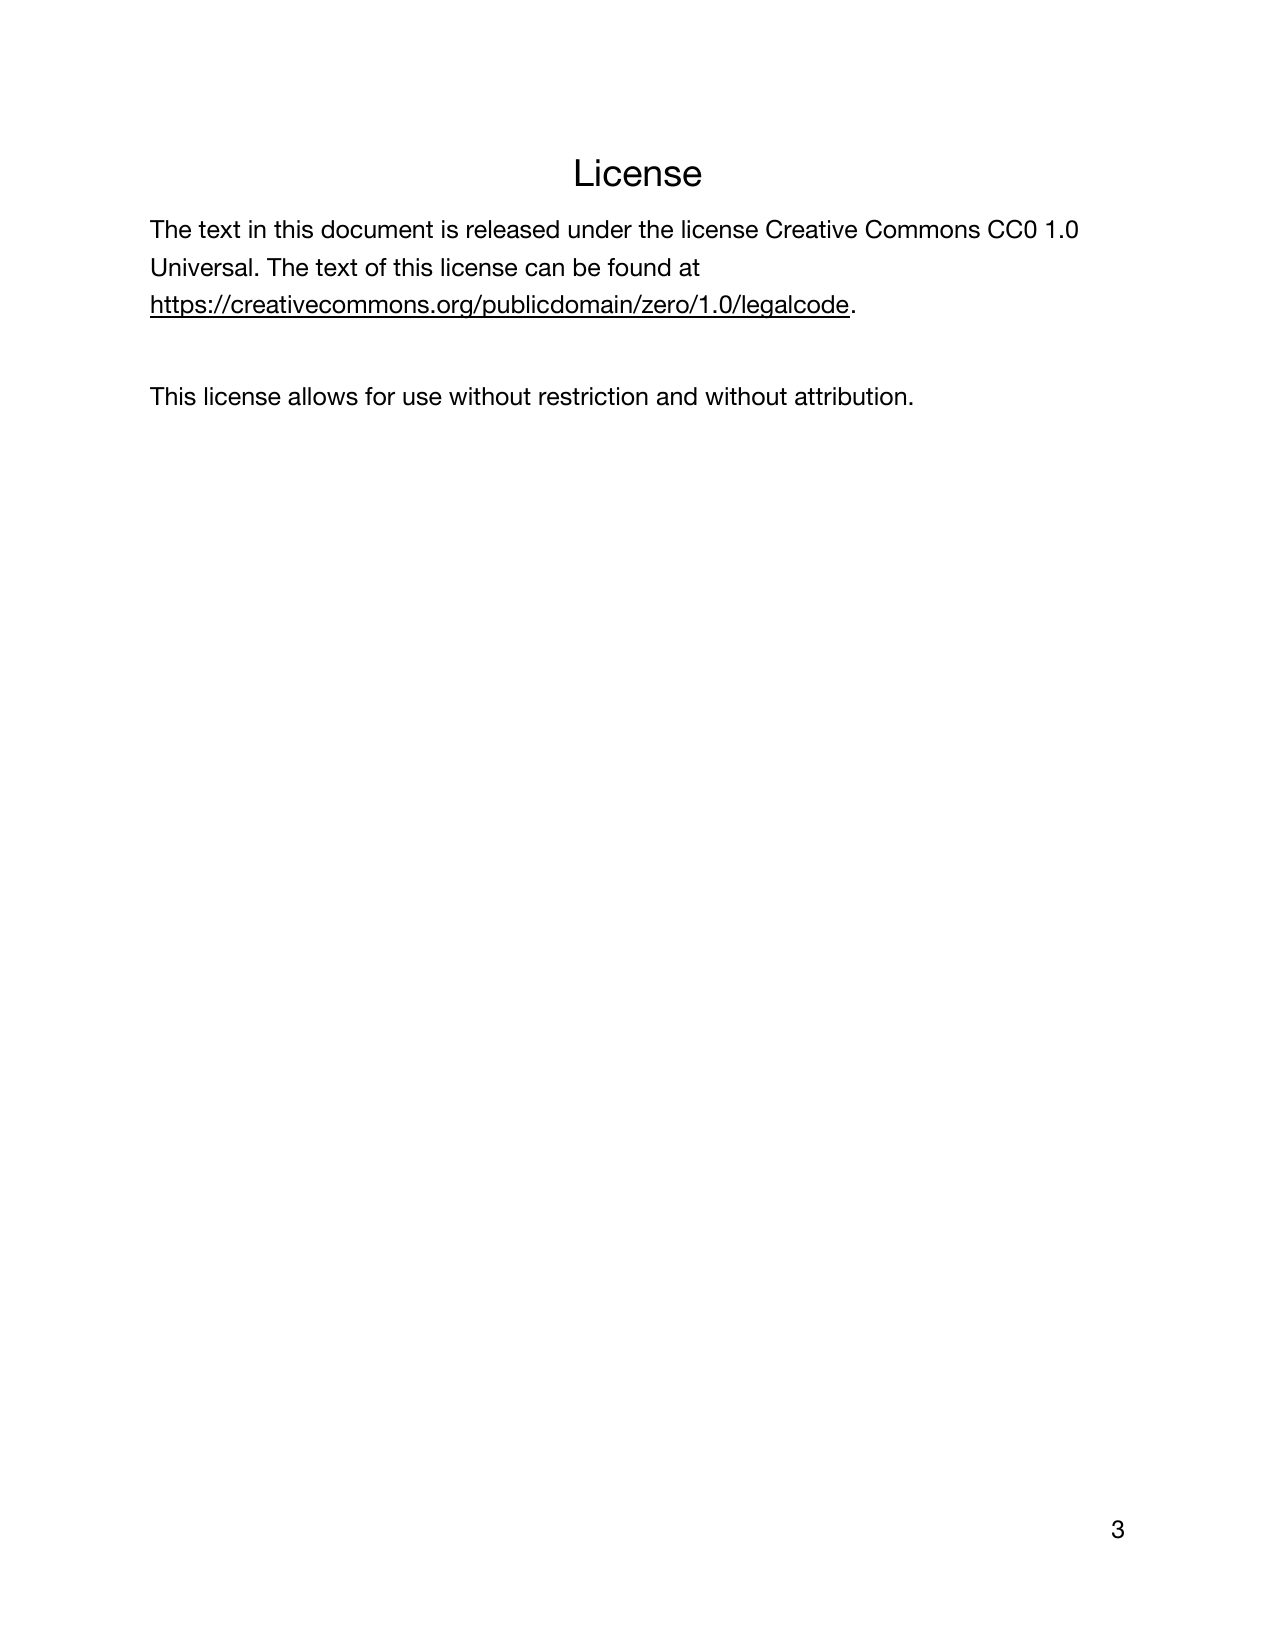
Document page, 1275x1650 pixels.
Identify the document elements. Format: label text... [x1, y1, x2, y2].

text The text in this document is released under the license Creative Commons CC0 1.0 Universal. The text of this license can be found at https://creativecommons.org/publicdomain/zero/1.0/legalcode. [150, 214, 1125, 321]
text This license allows for use without restriction and without attribution. [150, 381, 1125, 413]
subtitle License [150, 150, 1125, 197]
